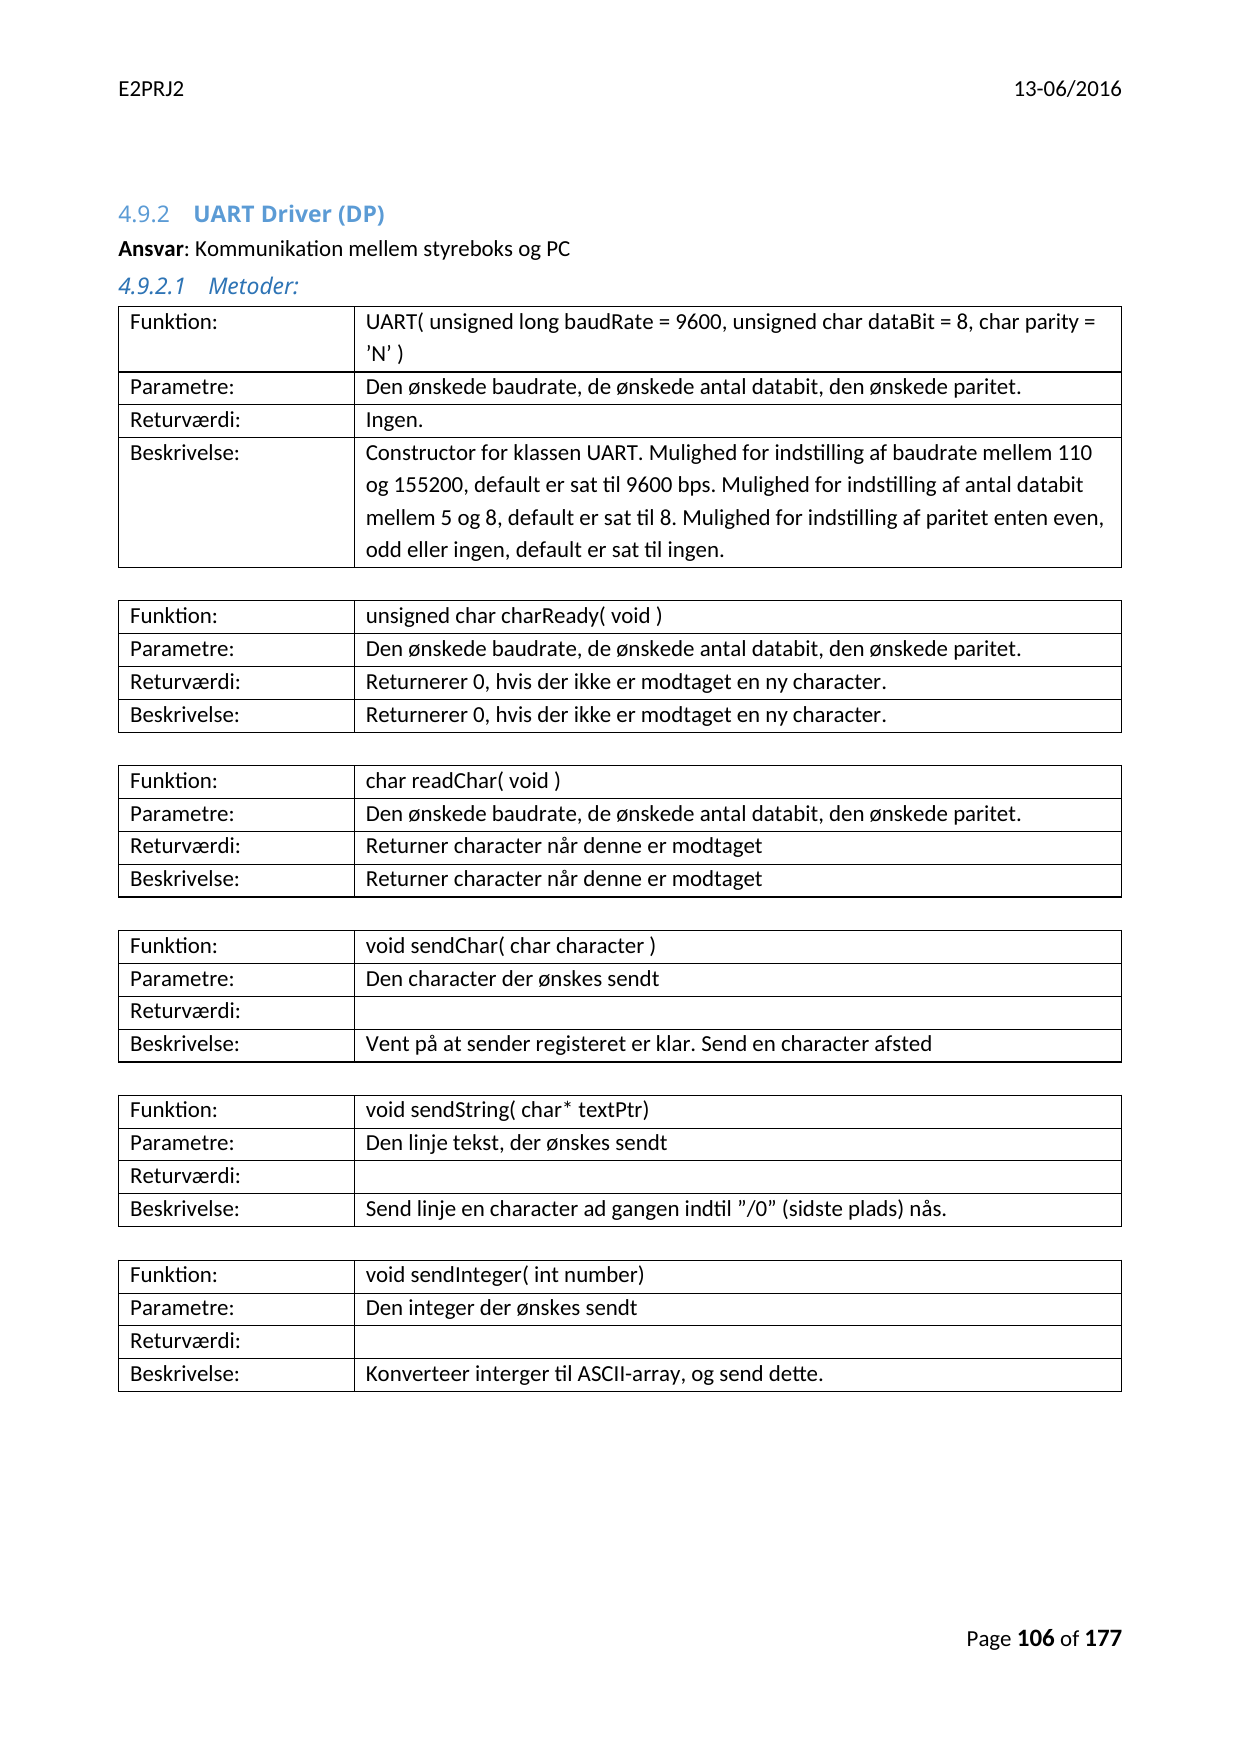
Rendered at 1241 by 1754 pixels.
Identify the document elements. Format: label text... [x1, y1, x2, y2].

table_cell Returværdi: [119, 667, 354, 699]
table_cell Beskrivelse: [119, 1030, 354, 1061]
table_cell Den character der ønskes sendt [355, 964, 1121, 996]
table_header void sendString( char* textPtr) [355, 1096, 1121, 1127]
subtitle UART Driver (DP) [118, 198, 1122, 229]
table_cell Returner character når denne er modtaget [355, 832, 1121, 863]
table_cell Parametre: [119, 964, 354, 996]
table_header UART( unsigned long baudRate = 9600, unsigned char dataBit = 8, char parity = ’N’ ) [355, 307, 1121, 371]
table_cell Returnerer 0, hvis der ikke er modtaget en ny character. [355, 667, 1121, 699]
table_cell Parametre: [119, 799, 354, 831]
table_cell [355, 1326, 1121, 1358]
table_cell Ingen. [355, 405, 1121, 437]
table_cell Returværdi: [119, 1161, 354, 1193]
table_cell Parametre: [119, 634, 354, 666]
table_cell Beskrivelse: [119, 700, 354, 732]
table_header unsigned char charReady( void ) [355, 601, 1121, 633]
table_cell Beskrivelse: [119, 865, 354, 896]
table_cell Den ønskede baudrate, de ønskede antal databit, den ønskede paritet. [355, 799, 1121, 831]
table_header void sendInteger( int number) [355, 1261, 1121, 1292]
table_cell Parametre: [119, 373, 354, 404]
table_cell [355, 997, 1121, 1028]
table_header void sendChar( char character ) [355, 931, 1121, 963]
table_header Funktion: [119, 1261, 354, 1292]
table_cell Send linje en character ad gangen indtil ”/0” (sidste plads) nås. [355, 1194, 1121, 1226]
table_header Funktion: [119, 931, 354, 963]
subtitle Metoder: [118, 270, 1122, 302]
table_header char readChar( void ) [355, 766, 1121, 798]
table_cell Returværdi: [119, 832, 354, 863]
table_header Funktion: [119, 1096, 354, 1127]
table_cell [355, 1161, 1121, 1193]
table_cell Constructor for klassen UART. Mulighed for indstilling af baudrate mellem 110 og 155200, default er sat til 9600 bps. Mulighed for indstilling af antal databit mellem 5 og 8, default er sat til 8. Mulighed for indstilling af paritet enten even, odd eller ingen, default er sat til ingen. [355, 438, 1121, 567]
table_cell Parametre: [119, 1129, 354, 1160]
table_cell Den ønskede baudrate, de ønskede antal databit, den ønskede paritet. [355, 373, 1121, 404]
table_header Funktion: [119, 601, 354, 633]
table_cell Den integer der ønskes sendt [355, 1294, 1121, 1325]
table_cell Returværdi: [119, 405, 354, 437]
table_cell Den ønskede baudrate, de ønskede antal databit, den ønskede paritet. [355, 634, 1121, 666]
table_header Funktion: [119, 766, 354, 798]
table_cell Den linje tekst, der ønskes sendt [355, 1129, 1121, 1160]
table_cell Beskrivelse: [119, 1194, 354, 1226]
table_header Funktion: [119, 307, 354, 371]
table_cell Konverteer interger til ASCII-array, og send dette. [355, 1359, 1121, 1391]
table_cell Returner character når denne er modtaget [355, 865, 1121, 896]
table_cell Returværdi: [119, 997, 354, 1028]
text Ansvar: Kommunikation mellem styreboks og PC [118, 234, 1122, 262]
table_cell Beskrivelse: [119, 438, 354, 567]
table_cell Parametre: [119, 1294, 354, 1325]
table_cell Returnerer 0, hvis der ikke er modtaget en ny character. [355, 700, 1121, 732]
table_cell Returværdi: [119, 1326, 354, 1358]
table_cell Vent på at sender registeret er klar. Send en character afsted [355, 1030, 1121, 1061]
table_cell Beskrivelse: [119, 1359, 354, 1391]
